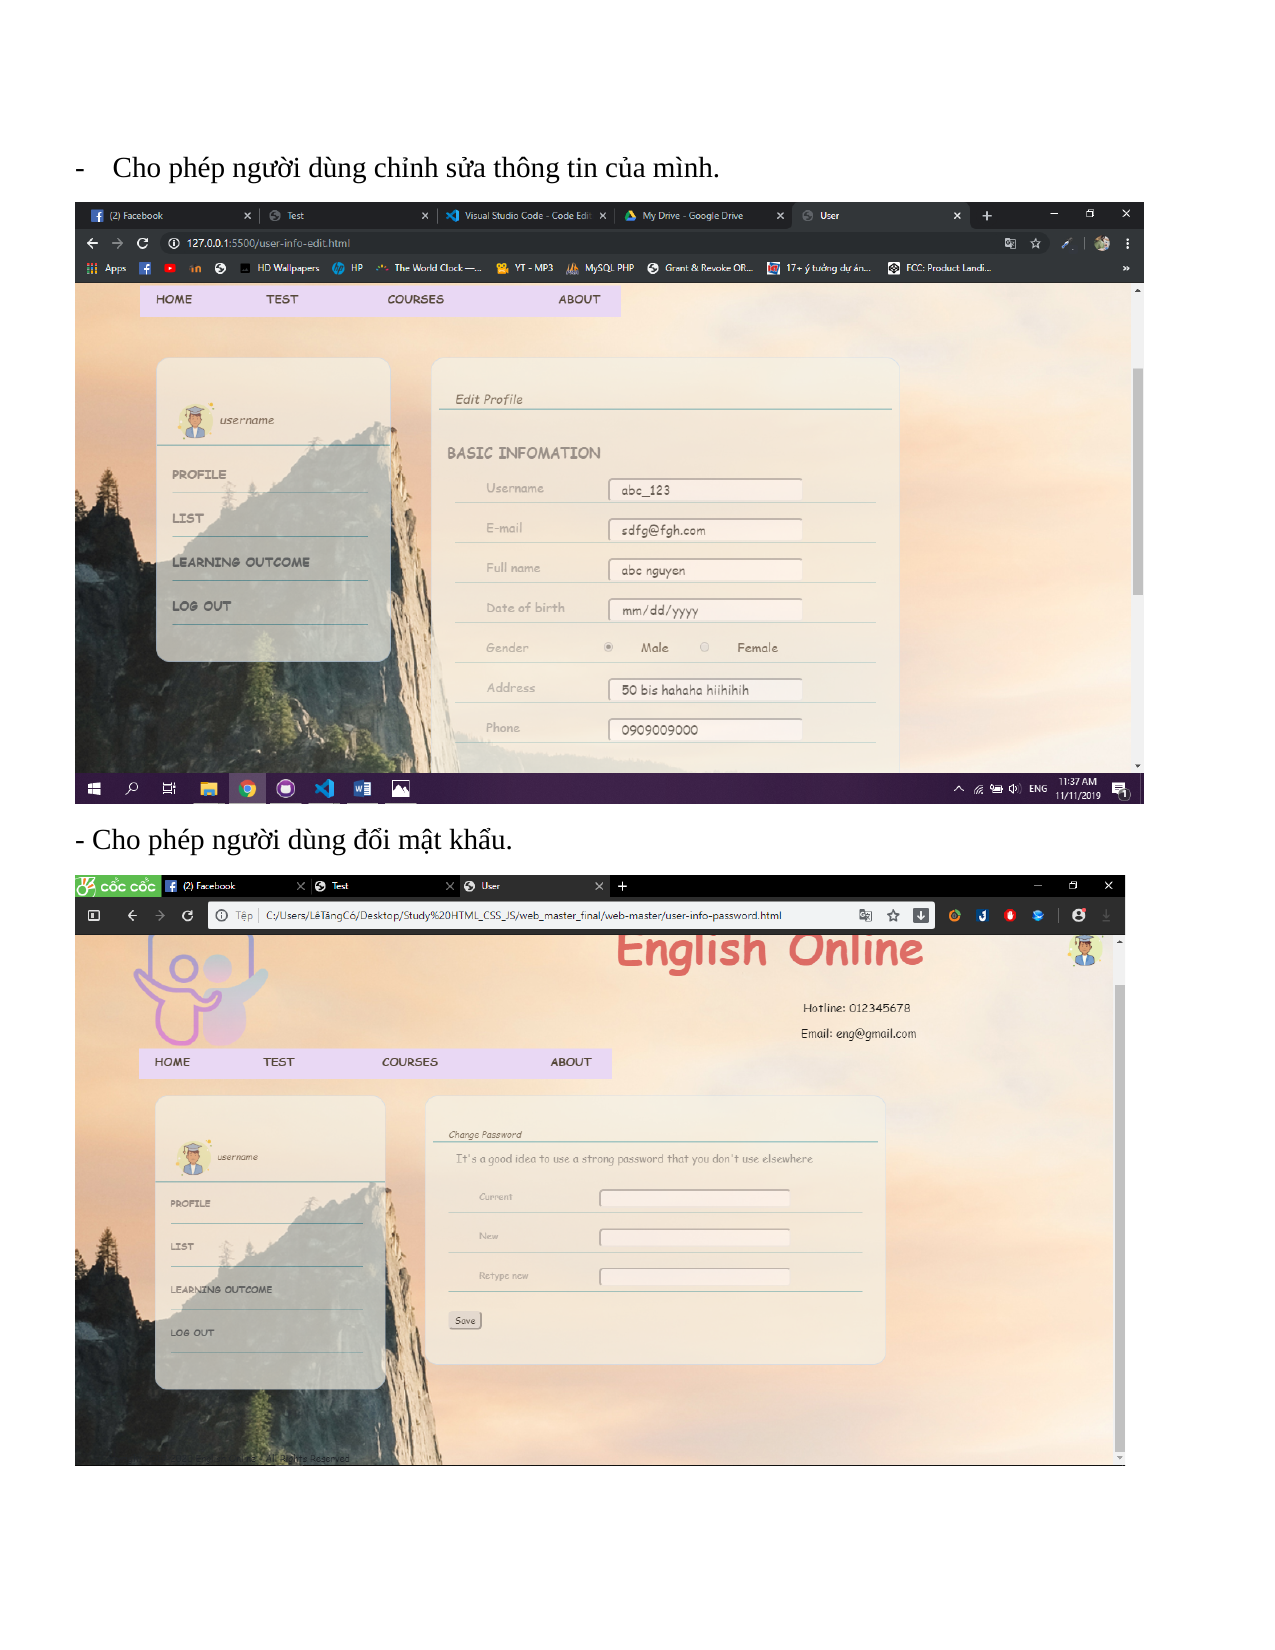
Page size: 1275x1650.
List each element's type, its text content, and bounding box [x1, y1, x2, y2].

picture [75, 202, 1144, 804]
picture [75, 875, 1125, 1466]
list Cho phép người dùng chỉnh sửa thông tin của mình. [75, 150, 1181, 183]
text - Cho phép người dùng đổi mật khẩu. [75, 822, 1181, 856]
